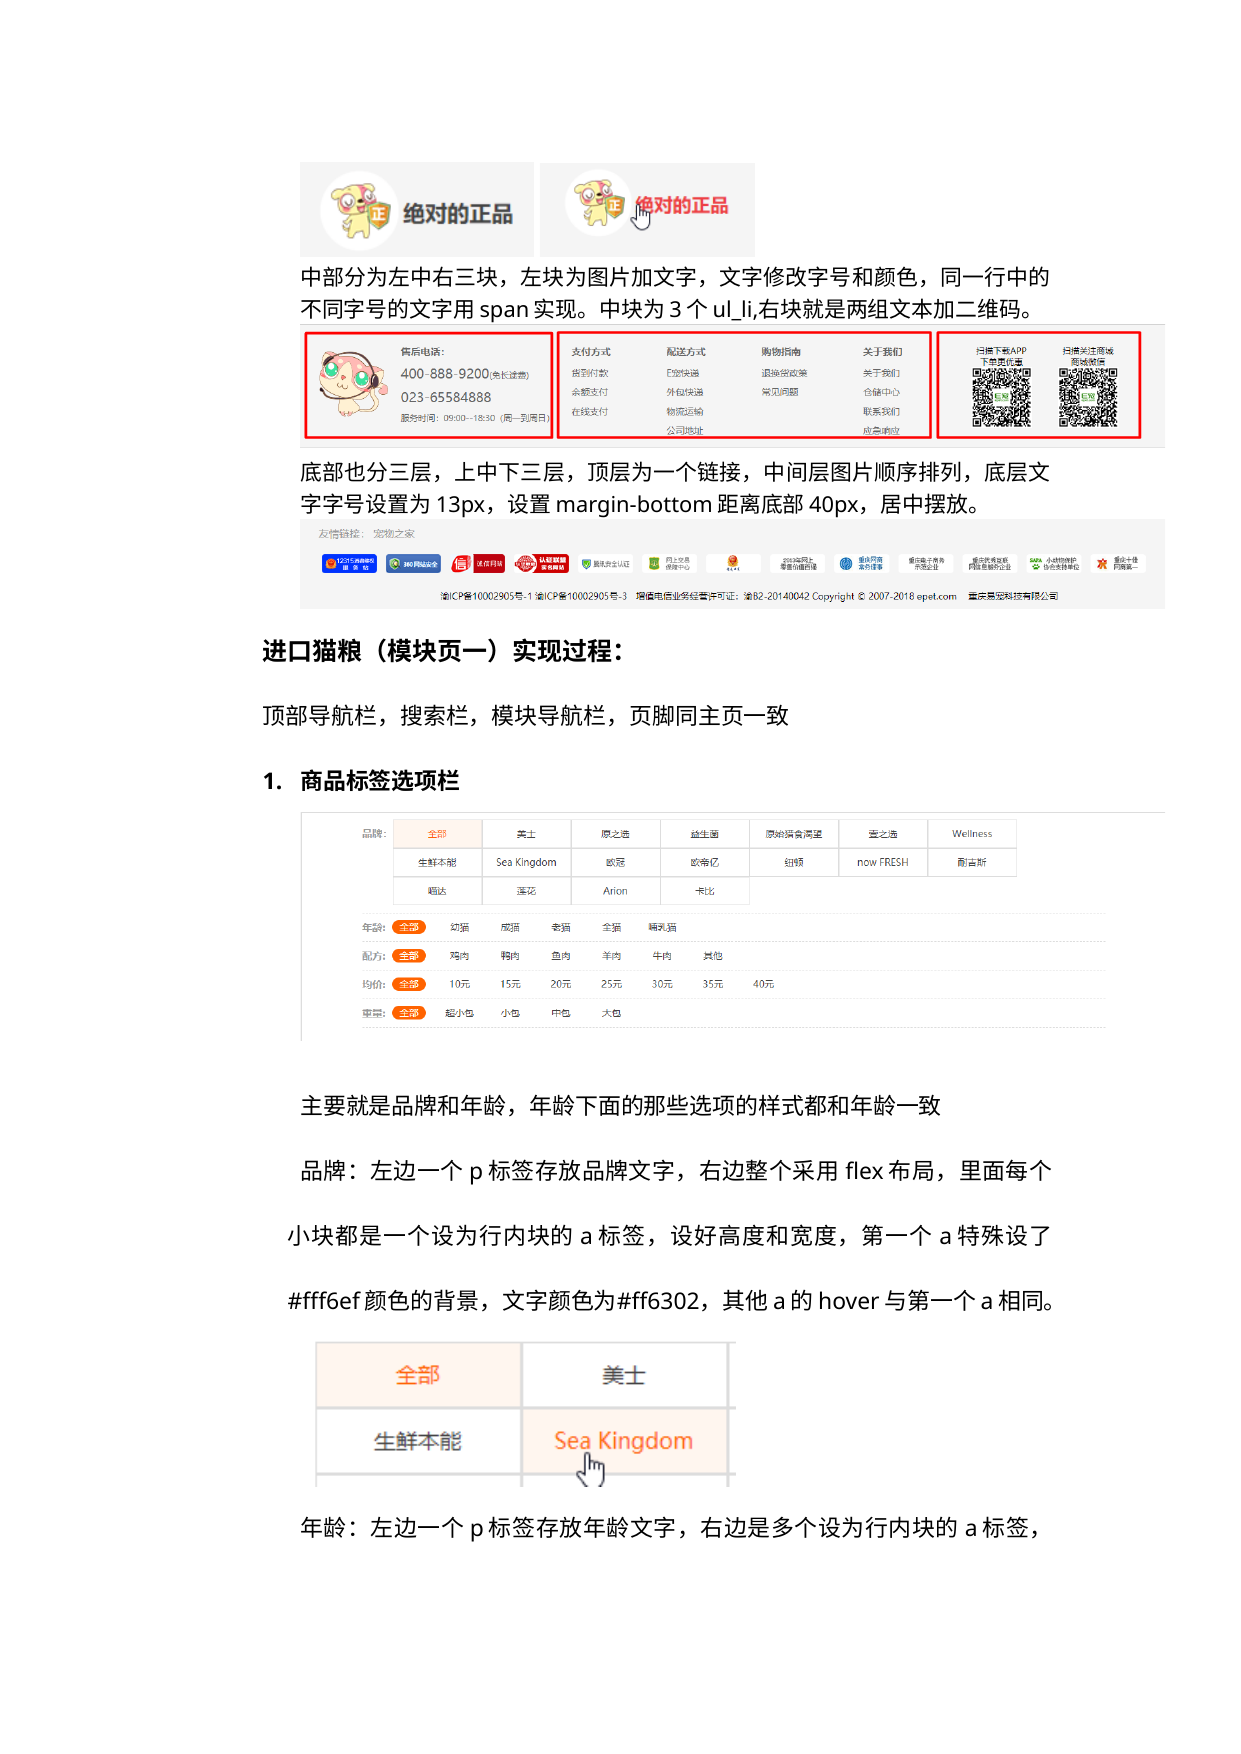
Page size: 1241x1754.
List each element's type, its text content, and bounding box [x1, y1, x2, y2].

list 底部也分三层，上中下三层，顶层为一个链接，中间层图片顺序排列，底层文字字号设置为13px，设置margin-bottom距离底部40px，居中摆放。 [300, 454, 1053, 519]
list 主要就是品牌和年龄，年龄下面的那些选项的样式都和年龄一致 [287, 1072, 1053, 1137]
list 中部分为左中右三块，左块为图片加文字，文字修改字号和颜色，同一行中的不同字号的文字用span实现。中块为3个ul_li,右块就是两组文本加二维码。 [300, 259, 1053, 324]
list 商品标签选项栏 [262, 747, 1053, 812]
list 品牌：左边一个p标签存放品牌文字，右边整个采用flex布局，里面每个小块都是一个设为行内块的a标签，设好高度和宽度，第一个a特殊设了#fff6ef颜色的背景，文字颜色为#ff6302，其他a的hover与第一个a相同。 [287, 1137, 1053, 1332]
picture [300, 324, 1166, 448]
picture [539, 163, 755, 257]
picture [300, 812, 1166, 1041]
picture [300, 162, 534, 257]
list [287, 1494, 1053, 1559]
picture [300, 519, 1166, 609]
list 进口猫粮（模块页一）实现过程： [262, 617, 1053, 682]
list 顶部导航栏，搜索栏，模块导航栏，页脚同主页一致 [262, 682, 1053, 747]
picture [300, 1332, 736, 1487]
